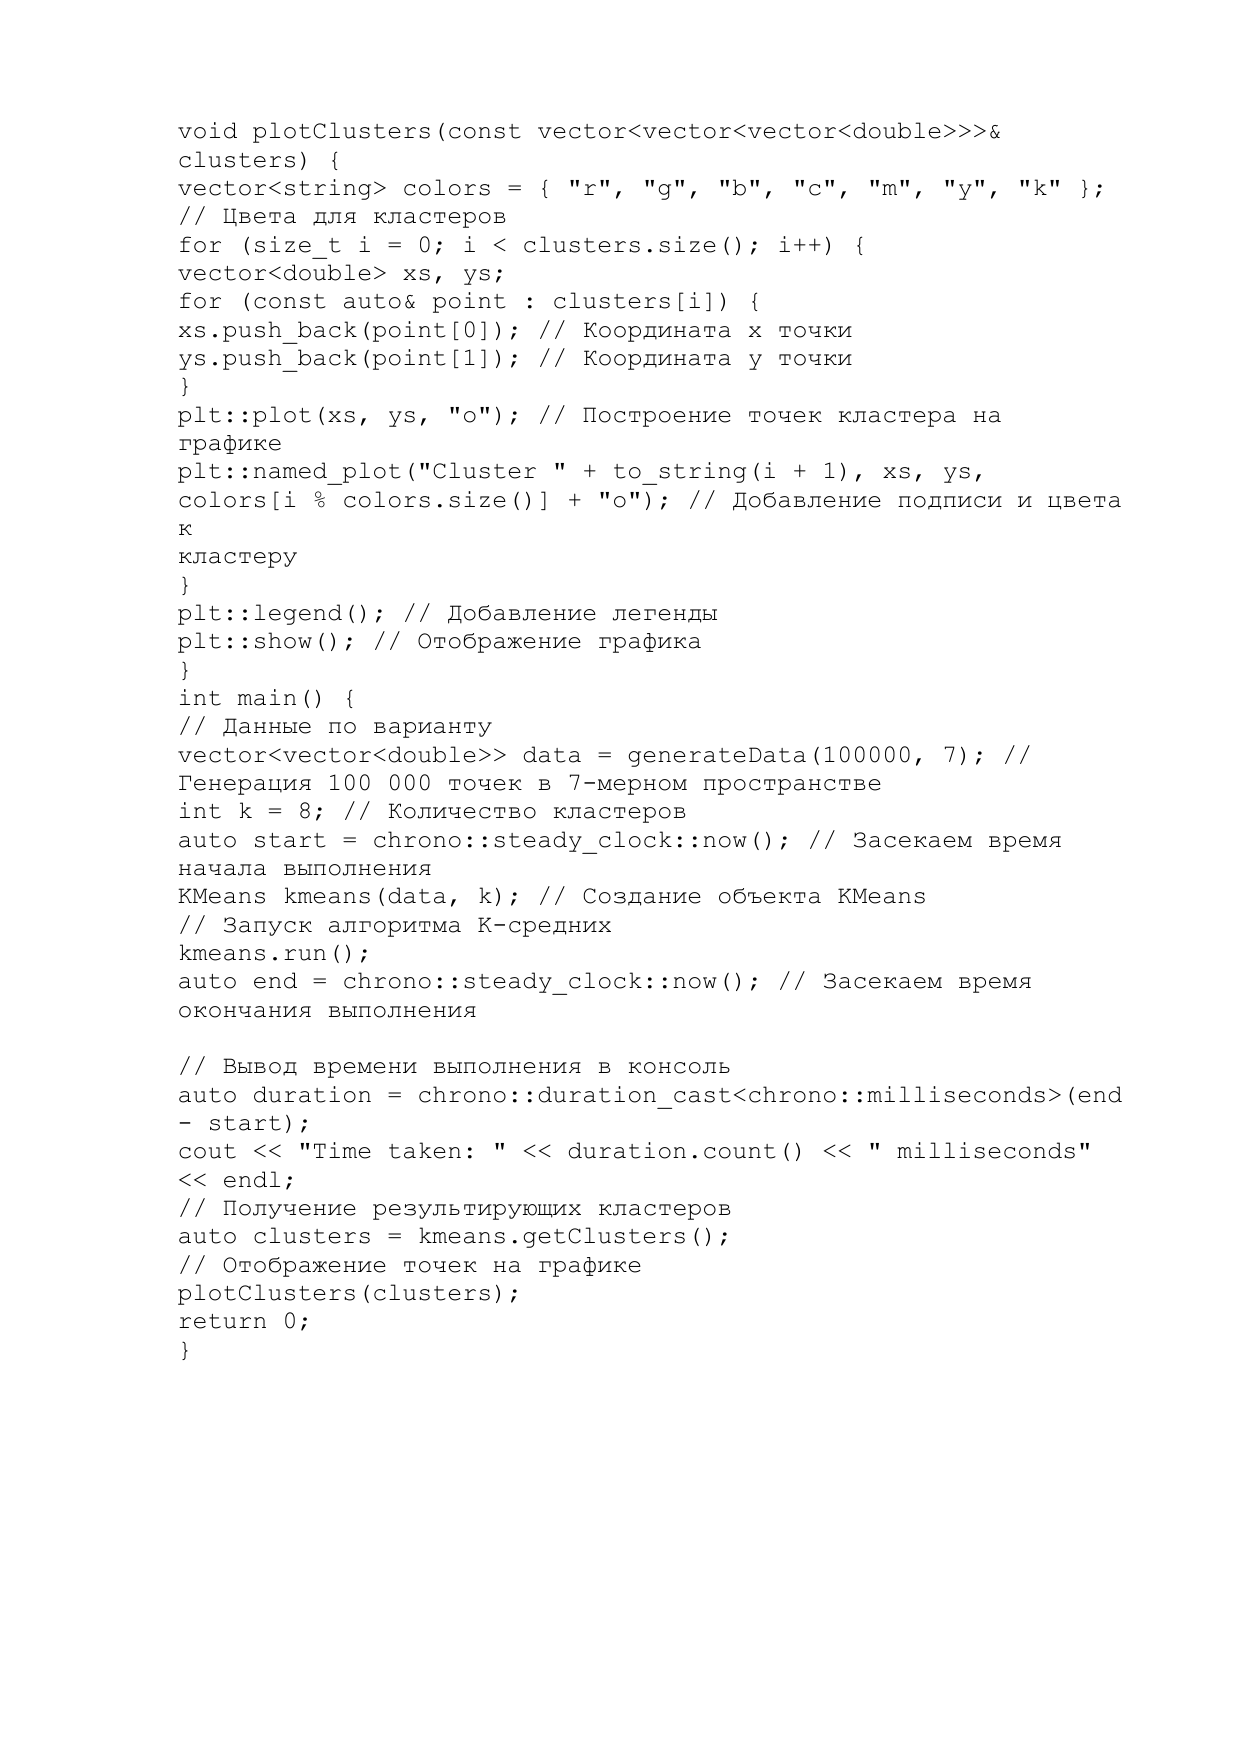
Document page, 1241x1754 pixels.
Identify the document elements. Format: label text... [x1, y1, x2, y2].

text auto duration = chrono::duration_cast<chrono::milliseconds>(end [177, 1081, 1152, 1110]
text Генерация 100 000 точек в 7-мерном пространстве [177, 770, 1152, 798]
text кластеру [177, 543, 1152, 571]
text vector<vector<double>> data = generateData(100000, 7); // [177, 741, 1152, 770]
text colors[i % colors.size()] + "o"); // Добавление подписи и цвета к [177, 486, 1152, 543]
text kmeans.run(); [177, 940, 1152, 968]
text окончания выполнения [177, 996, 1152, 1025]
text // Вывод времени выполнения в консоль [177, 1053, 1152, 1081]
text ys.push_back(point[1]); // Координата y точки [177, 345, 1152, 373]
text for (size_t i = 0; i < clusters.size(); i++) { [177, 231, 1152, 260]
text vector<string> colors = { "r", "g", "b", "c", "m", "y", "k" }; [177, 175, 1152, 203]
text cout << "Time taken: " << duration.count() << " milliseconds" [177, 1138, 1152, 1166]
text vector<double> xs, ys; [177, 260, 1152, 288]
text int k = 8; // Количество кластеров [177, 798, 1152, 826]
text - start); [177, 1110, 1152, 1138]
text plotClusters(clusters); [177, 1280, 1152, 1308]
text // Отображение точек на графике [177, 1251, 1152, 1280]
text auto start = chrono::steady_clock::now(); // Засекаем время [177, 826, 1152, 855]
text void plotClusters(const vector<vector<vector<double>>>& clusters) { [177, 118, 1152, 175]
text начала выполнения [177, 855, 1152, 883]
text // Данные по варианту [177, 713, 1152, 741]
text // Цвета для кластеров [177, 203, 1152, 231]
text << endl; [177, 1166, 1152, 1195]
text графике [177, 430, 1152, 458]
text plt::plot(xs, ys, "o"); // Построение точек кластера на [177, 401, 1152, 430]
text plt::legend(); // Добавление легенды [177, 600, 1152, 628]
text auto end = chrono::steady_clock::now(); // Засекаем время [177, 968, 1152, 996]
text plt::show(); // Отображение графика [177, 628, 1152, 656]
text plt::named_plot("Cluster " + to_string(i + 1), xs, ys, [177, 458, 1152, 486]
text } [177, 571, 1152, 600]
text auto clusters = kmeans.getClusters(); [177, 1223, 1152, 1251]
text // Запуск алгоритма K-средних [177, 911, 1152, 940]
text xs.push_back(point[0]); // Координата x точки [177, 316, 1152, 345]
text KMeans kmeans(data, k); // Создание объекта KMeans [177, 883, 1152, 911]
text } [177, 373, 1152, 401]
text } [177, 1336, 1152, 1365]
text } [177, 656, 1152, 685]
text int main() { [177, 685, 1152, 713]
text for (const auto& point : clusters[i]) { [177, 288, 1152, 316]
text return 0; [177, 1308, 1152, 1336]
text // Получение результирующих кластеров [177, 1195, 1152, 1223]
